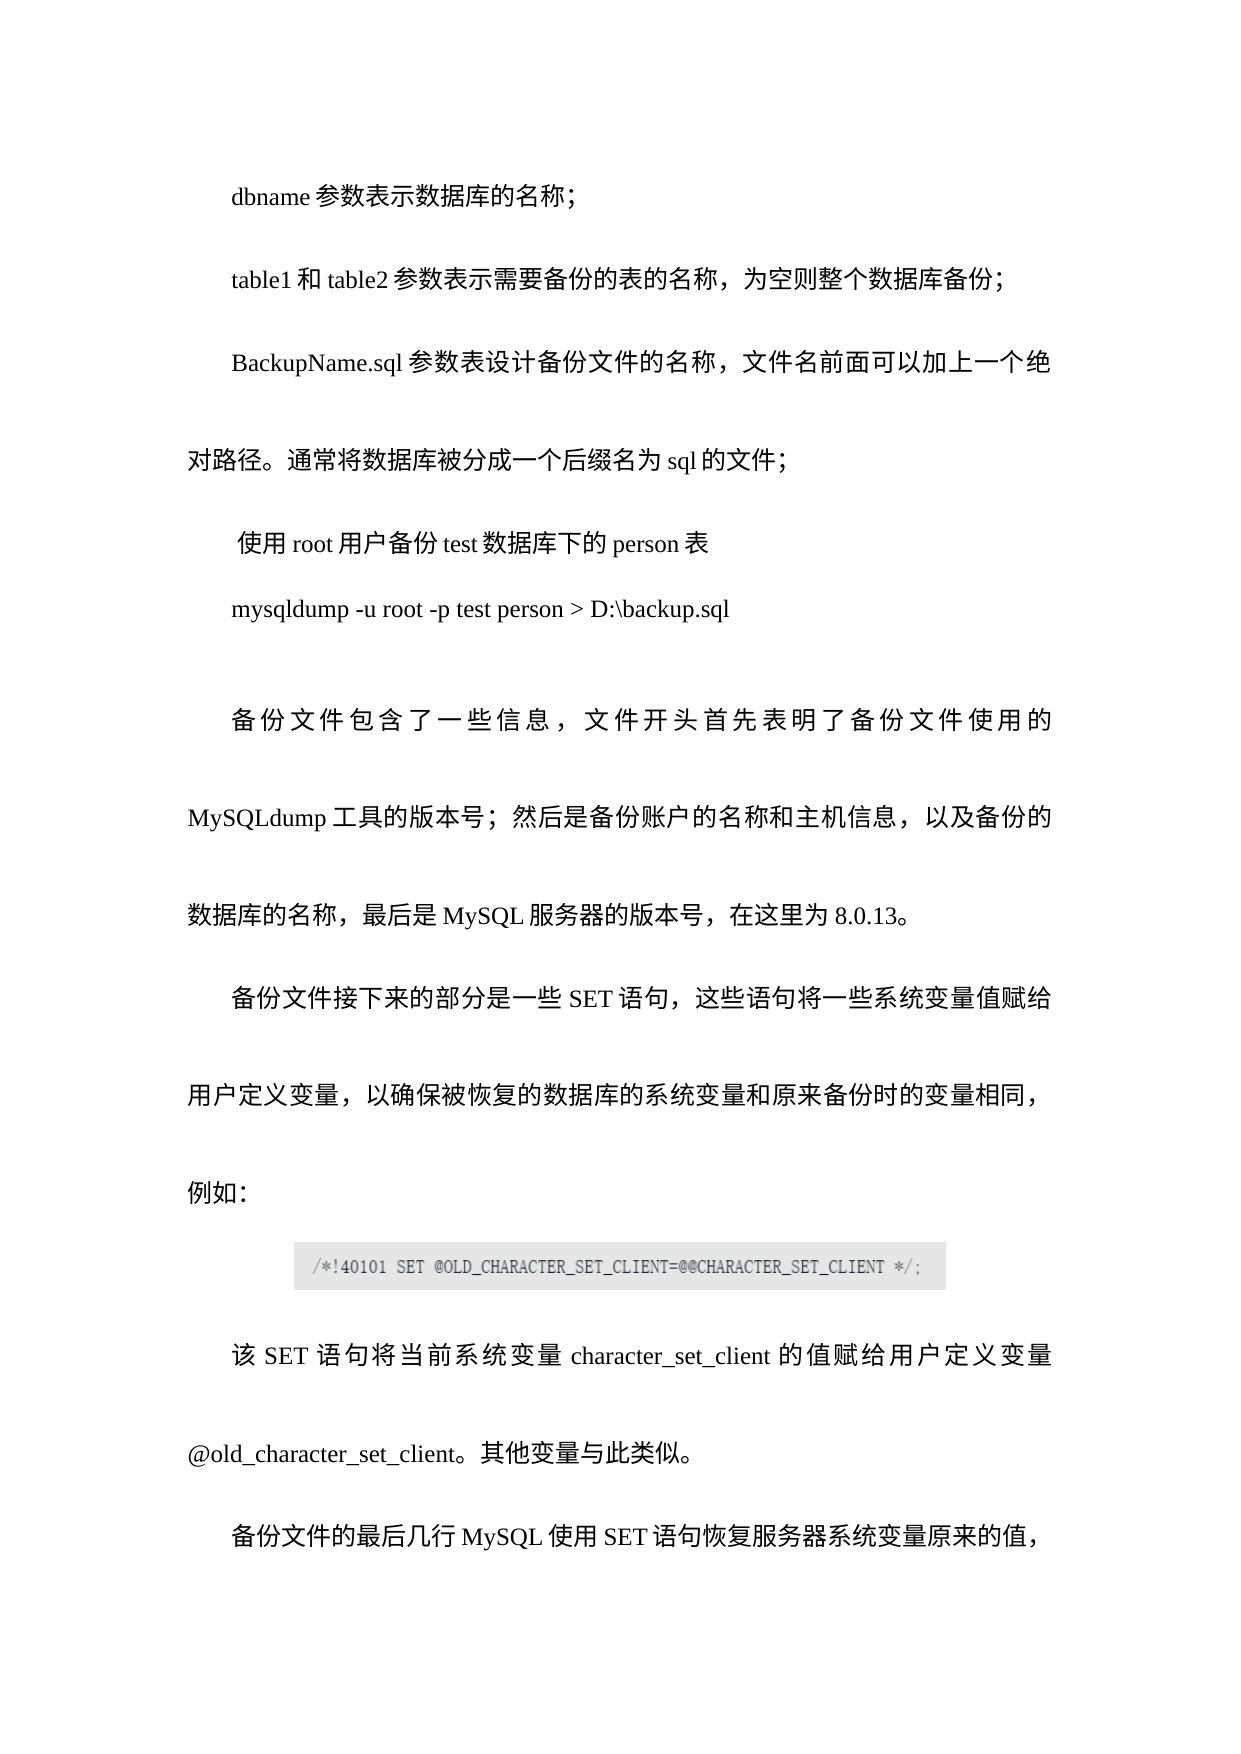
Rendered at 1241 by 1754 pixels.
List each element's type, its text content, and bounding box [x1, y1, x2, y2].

picture [294, 1242, 947, 1290]
text 备份文件包含了一些信息，文件开头首先表明了备份文件使用的MySQLdump工具的版本号；然后是备份账户的名称和主机信息，以及备份的数据库的名称，最后是MySQL服务器的版本号，在这里为8.0.13。 [187, 686, 1053, 946]
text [187, 1502, 1053, 1567]
text 该SET语句将当前系统变量character_set_client的值赋给用户定义变量@old_character_set_client。其他变量与此类似。 [187, 1321, 1053, 1484]
text dbname参数表示数据库的名称； [187, 162, 1053, 227]
text 备份文件接下来的部分是一些SET语句，这些语句将一些系统变量值赋给用户定义变量，以确保被恢复的数据库的系统变量和原来备份时的变量相同，例如： [187, 964, 1053, 1224]
text table1和table2参数表示需要备份的表的名称，为空则整个数据库备份； [187, 245, 1053, 310]
text 使用root用户备份test数据库下的person表 [187, 509, 1053, 574]
text mysqldump -u root -p test person > D:\backup.sql [187, 592, 1053, 624]
text BackupName.sql参数表设计备份文件的名称，文件名前面可以加上一个绝对路径。通常将数据库被分成一个后缀名为sql的文件； [187, 328, 1053, 491]
